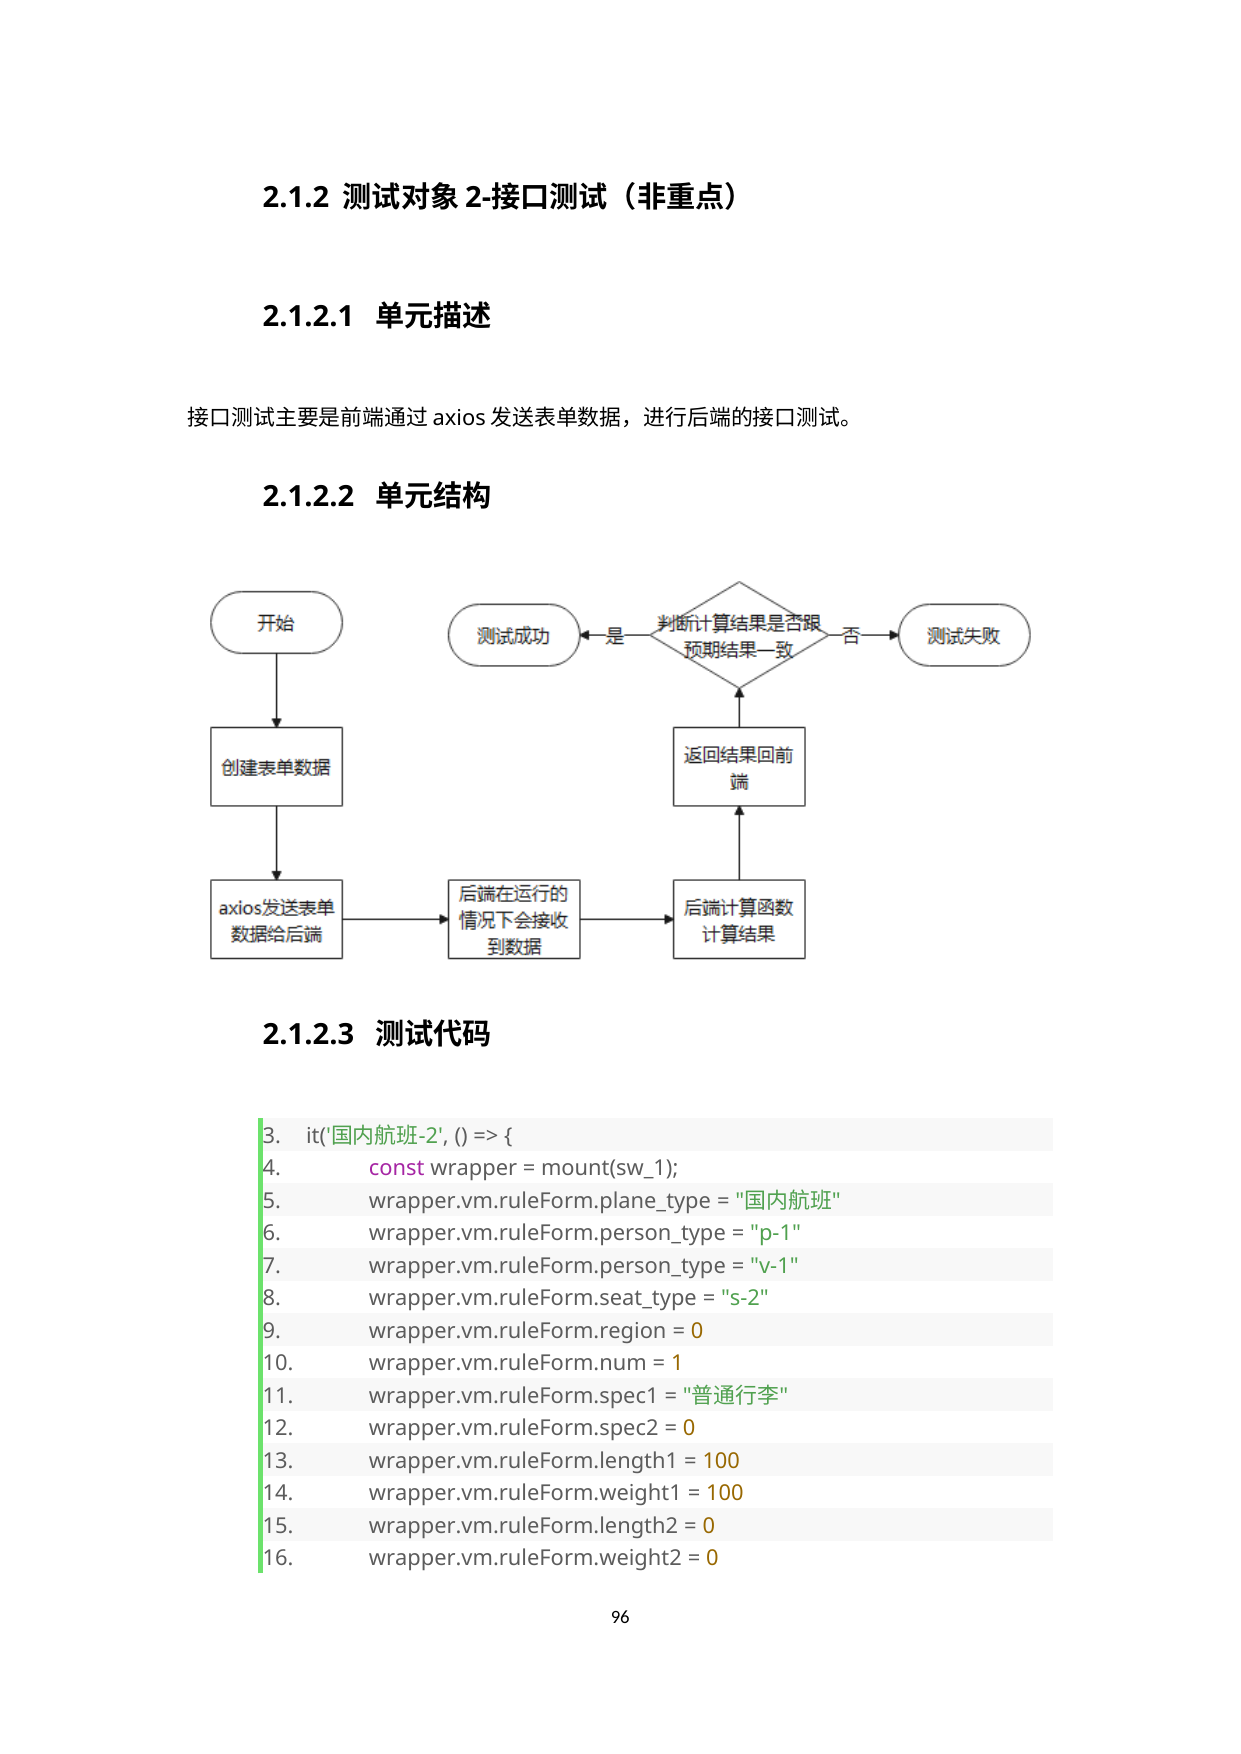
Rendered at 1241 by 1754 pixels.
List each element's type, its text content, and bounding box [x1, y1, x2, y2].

list wrapper.vm.ruleForm.person_type = "p-1" [263, 1216, 1053, 1248]
subtitle 测试对象2-接口测试（非重点） [262, 162, 1053, 227]
list const wrapper = mount(sw_1); [263, 1151, 1053, 1183]
subtitle 单元描述 [262, 281, 1053, 346]
list wrapper.vm.ruleForm.num = 1 [263, 1346, 1053, 1378]
list wrapper.vm.ruleForm.person_type = "v-1" [263, 1248, 1053, 1281]
list wrapper.vm.ruleForm.seat_type = "s-2" [263, 1281, 1053, 1313]
list wrapper.vm.ruleForm.weight2 = 0 [263, 1541, 1053, 1573]
list wrapper.vm.ruleForm.region = 0 [263, 1313, 1053, 1346]
subtitle 测试代码 [262, 999, 1053, 1064]
list wrapper.vm.ruleForm.length1 = 100 [263, 1443, 1053, 1476]
list wrapper.vm.ruleForm.spec2 = 0 [263, 1411, 1053, 1443]
list wrapper.vm.ruleForm.spec1 = "普通行李" [263, 1378, 1053, 1411]
text 接口测试主要是前端通过axios发送表单数据，进行后端的接口测试。 [187, 400, 1053, 432]
list wrapper.vm.ruleForm.weight1 = 100 [263, 1476, 1053, 1508]
list it('国内航班-2', () => { [263, 1118, 1053, 1151]
picture [209, 580, 1031, 965]
subtitle 单元结构 [262, 461, 1053, 526]
list wrapper.vm.ruleForm.plane_type = "国内航班" [263, 1183, 1053, 1216]
list wrapper.vm.ruleForm.length2 = 0 [263, 1508, 1053, 1541]
